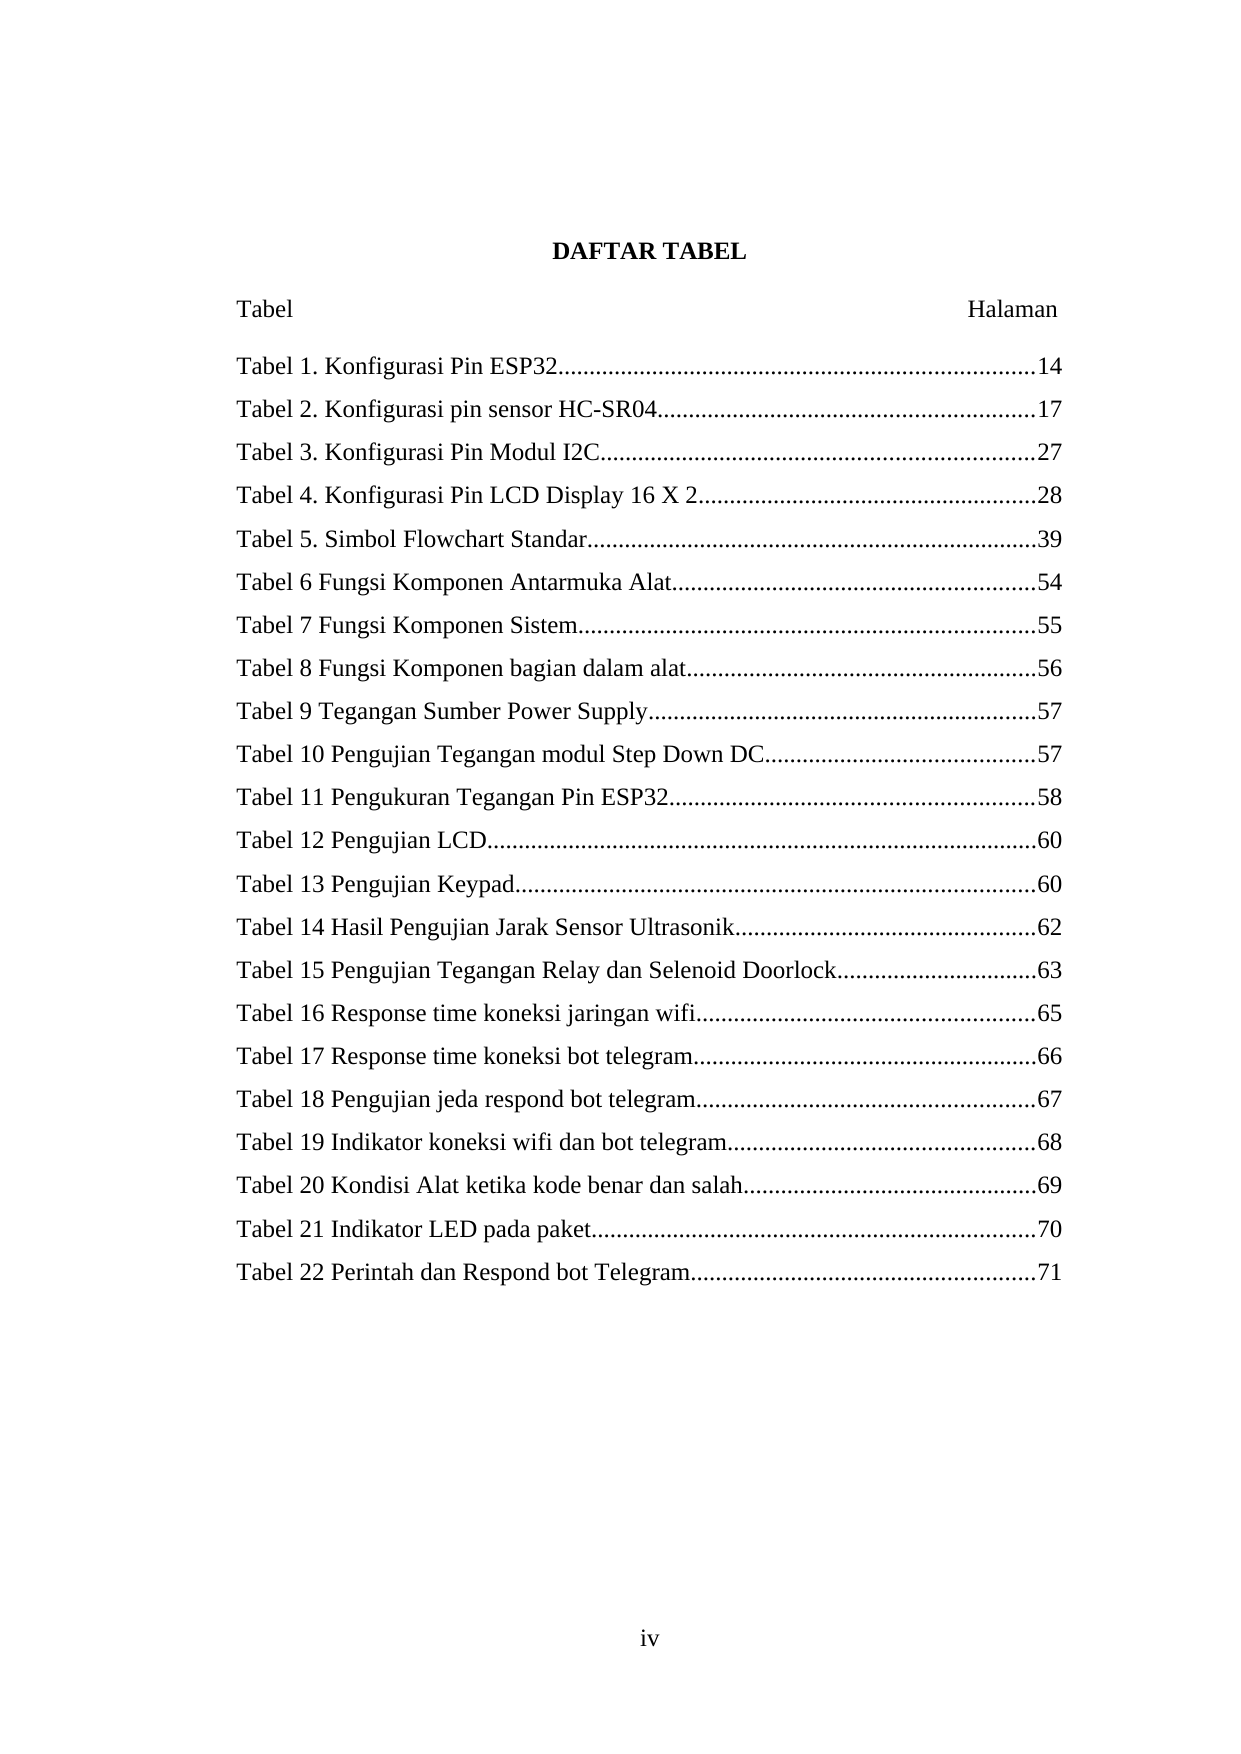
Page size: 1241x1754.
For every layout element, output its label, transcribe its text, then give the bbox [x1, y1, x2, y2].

text Tabel 10 Pengujian Tegangan modul Step Down DC 57 [236, 739, 1063, 768]
text Tabel 22 Perintah dan Respond bot Telegram 71 [236, 1257, 1063, 1286]
text Tabel 3. Konfigurasi Pin Modul I2C 27 [236, 437, 1063, 466]
text Tabel 7 Fungsi Komponen Sistem 55 [236, 610, 1063, 639]
text Tabel 18 Pengujian jeda respond bot telegram 67 [236, 1084, 1063, 1113]
text Tabel 11 Pengukuran Tegangan Pin ESP32 58 [236, 782, 1063, 811]
text Tabel 17 Response time koneksi bot telegram 66 [236, 1041, 1063, 1070]
text Tabel 13 Pengujian Keypad 60 [236, 869, 1063, 897]
text Tabel 1. Konfigurasi Pin ESP32 14 [236, 351, 1063, 380]
text Tabel 8 Fungsi Komponen bagian dalam alat 56 [236, 653, 1063, 682]
text Tabel 9 Tegangan Sumber Power Supply 57 [236, 696, 1063, 725]
text Tabel 4. Konfigurasi Pin LCD Display 16 X 2 28 [236, 481, 1063, 509]
text Tabel 15 Pengujian Tegangan Relay dan Selenoid Doorlock 63 [236, 955, 1063, 984]
subtitle DAFTAR TABEL [236, 236, 1063, 265]
text Tabel 16 Response time koneksi jaringan wifi 65 [236, 998, 1063, 1027]
text Tabel 5. Simbol Flowchart Standar 39 [236, 524, 1063, 552]
text Tabel 14 Hasil Pengujian Jarak Sensor Ultrasonik 62 [236, 912, 1063, 941]
text Tabel 12 Pengujian LCD 60 [236, 826, 1063, 854]
text Tabel 6 Fungsi Komponen Antarmuka Alat 54 [236, 567, 1063, 596]
text Tabel 2. Konfigurasi pin sensor HC-SR04 17 [236, 394, 1063, 423]
text Tabel 21 Indikator LED pada paket 70 [236, 1214, 1063, 1242]
text Tabel 19 Indikator koneksi wifi dan bot telegram 68 [236, 1127, 1063, 1156]
text Tabel Halaman [236, 294, 1063, 322]
text Tabel 20 Kondisi Alat ketika kode benar dan salah 69 [236, 1171, 1063, 1199]
